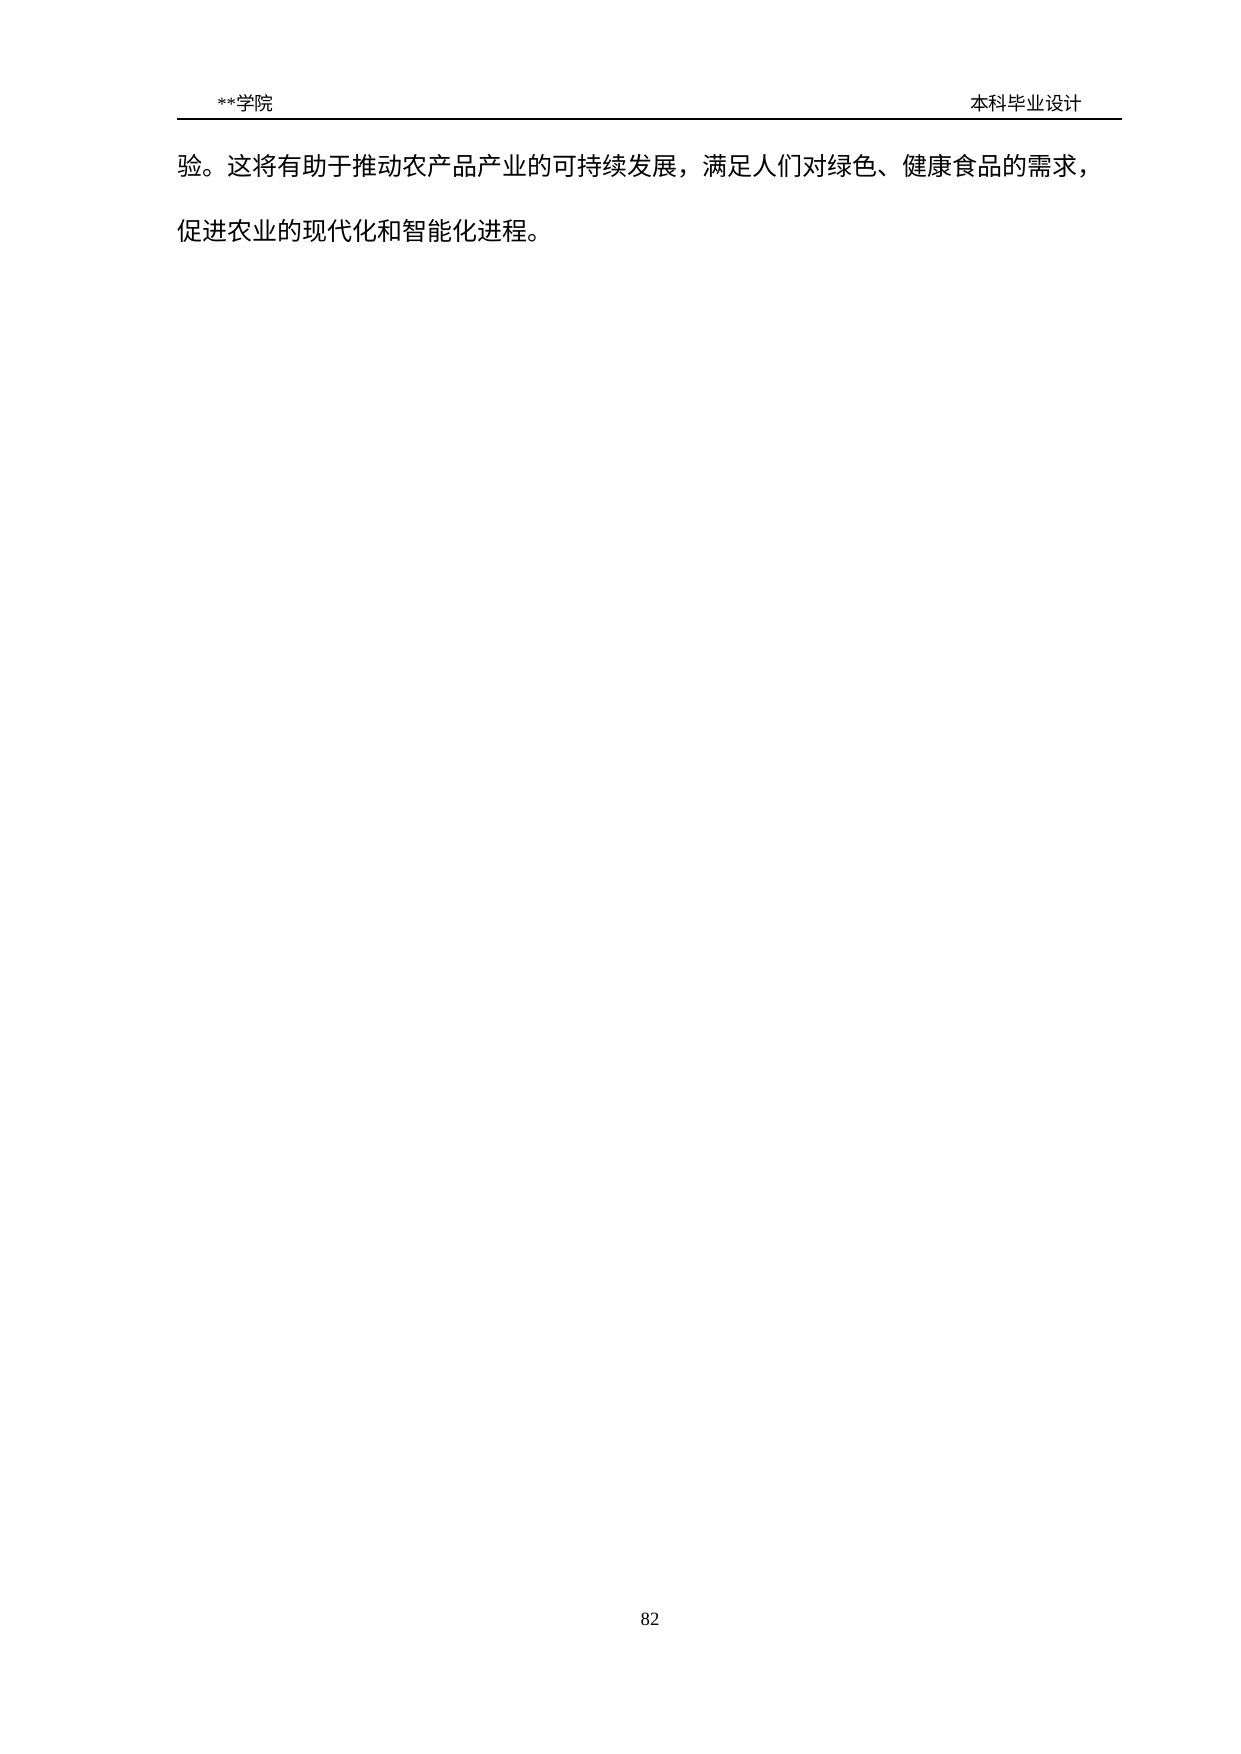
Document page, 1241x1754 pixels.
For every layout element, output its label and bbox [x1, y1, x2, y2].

text [177, 132, 1122, 262]
